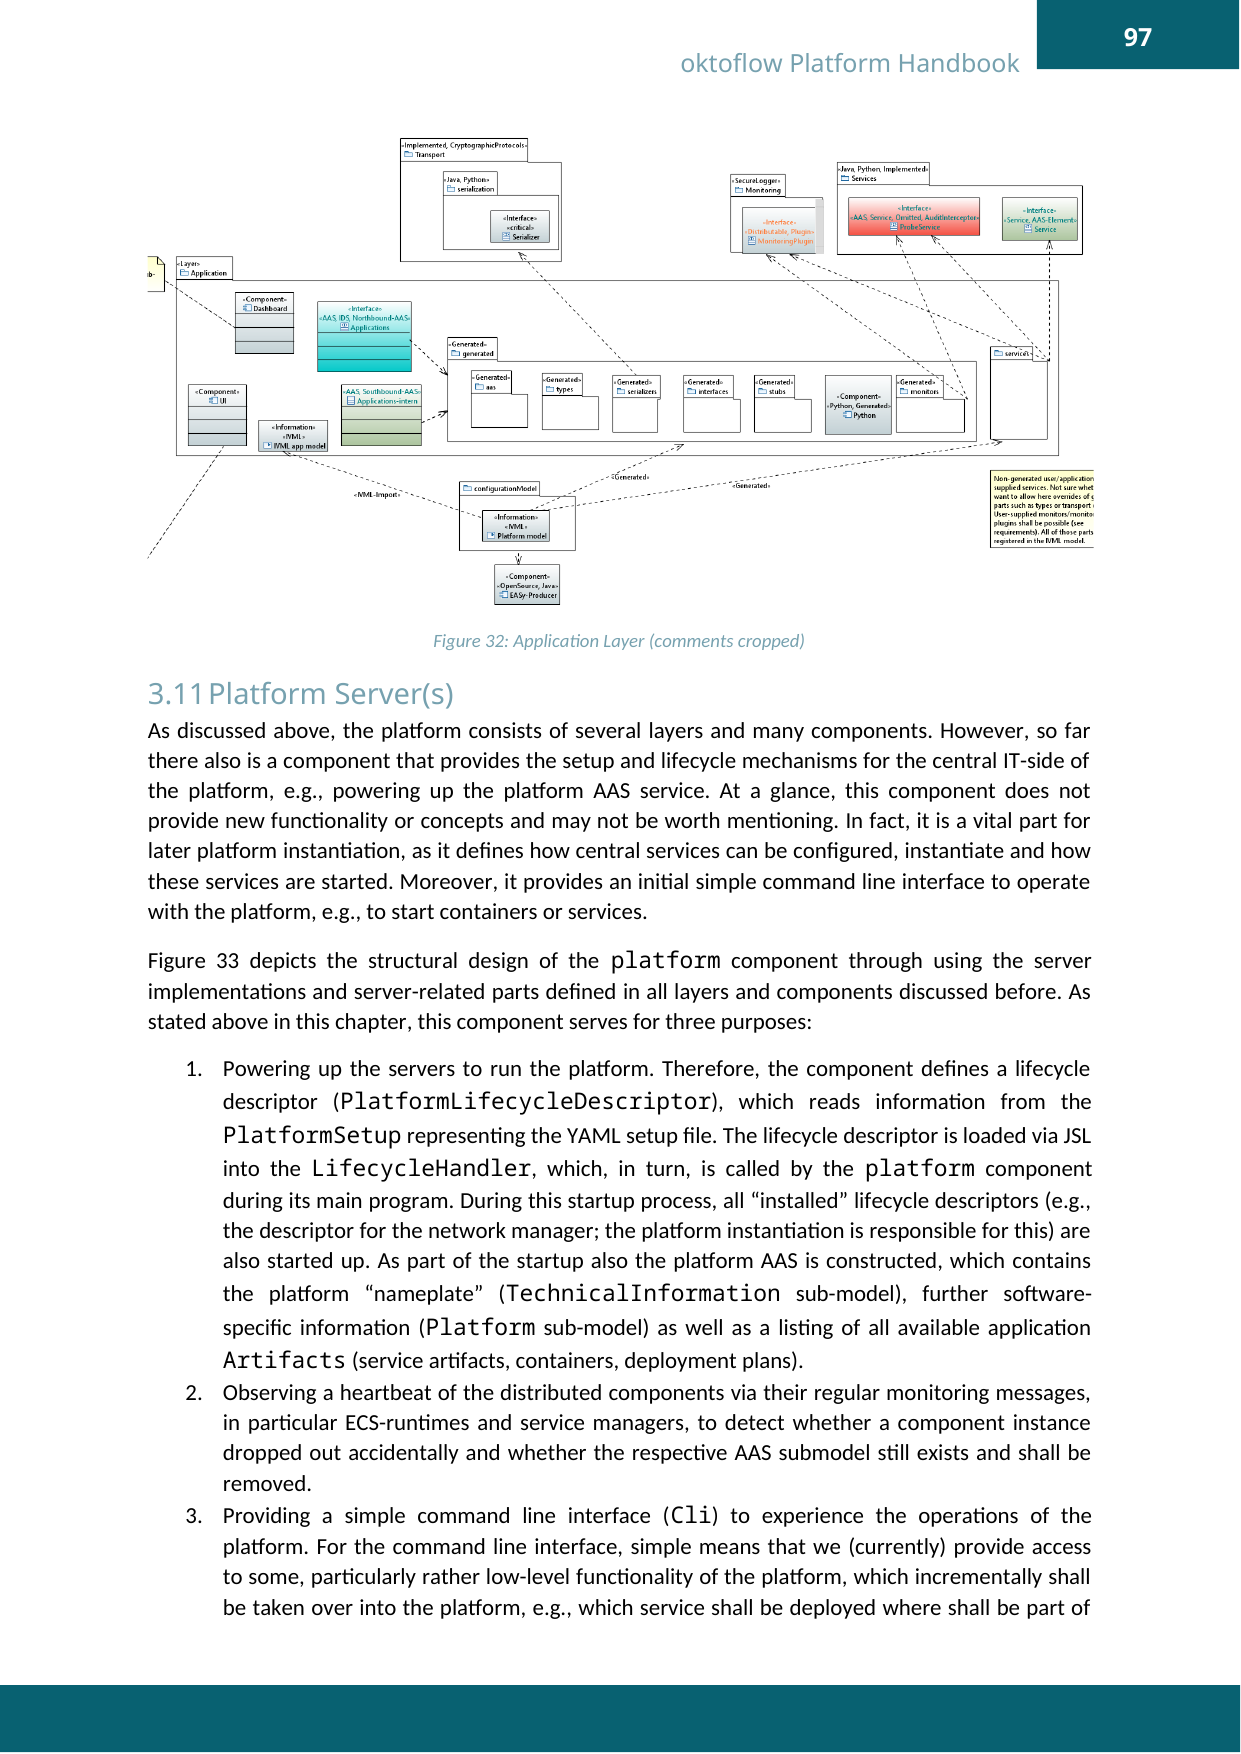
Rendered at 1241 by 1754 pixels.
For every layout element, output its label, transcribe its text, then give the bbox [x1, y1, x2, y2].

picture [147, 132, 1094, 611]
text Figure 33 depicts the structural design of the platform component through using the server implementations and server-related parts defined in all layers and components discussed before. As stated above in this chapter, this component serves for three purposes: [148, 944, 1093, 1036]
list Powering up the servers to run the platform. Therefore, the component defines a lifecycle descriptor (PlatformLifecycleDescriptor), which reads information from the PlatformSetup representing the YAML setup file. The lifecycle descriptor is loaded via JSL into the LifecycleHandler, which, in turn, is called by the platform component during its main program. During this startup process, all “installed” lifecycle descriptors (e.g., the descriptor for the network manager; the platform instantiation is responsible for this) are also started up. As part of the startup also the platform AAS is constructed, which contains the platform “nameplate” (TechnicalInformation sub-model), further software-specific information (Platform sub-model) as well as a listing of all available application Artifacts (service artifacts, containers, deployment plans). [185, 1054, 1093, 1376]
text Figure 32: Application Layer (comments cropped) [148, 629, 1093, 652]
list Observing a heartbeat of the distributed components via their regular monitoring messages, in particular ECS-runtimes and service managers, to detect whether a component instance dropped out accidentally and whether the respective AAS submodel still exists and shall be removed. [185, 1378, 1093, 1497]
text As discussed above, the platform consists of several layers and many components. However, so far there also is a component that provides the setup and lifecycle mechanisms for the central IT-side of the platform, e.g., powering up the platform AAS service. At a glance, this component does not provide new functionality or concepts and may not be worth mentioning. In fact, it is a vital part for later platform instantiation, as it defines how central services can be configured, instantiate and how these services are started. Moreover, it provides an initial simple command line interface to operate with the platform, e.g., to start containers or services. [148, 716, 1093, 925]
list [185, 1499, 1093, 1621]
subtitle Platform Server(s) [148, 673, 1093, 713]
